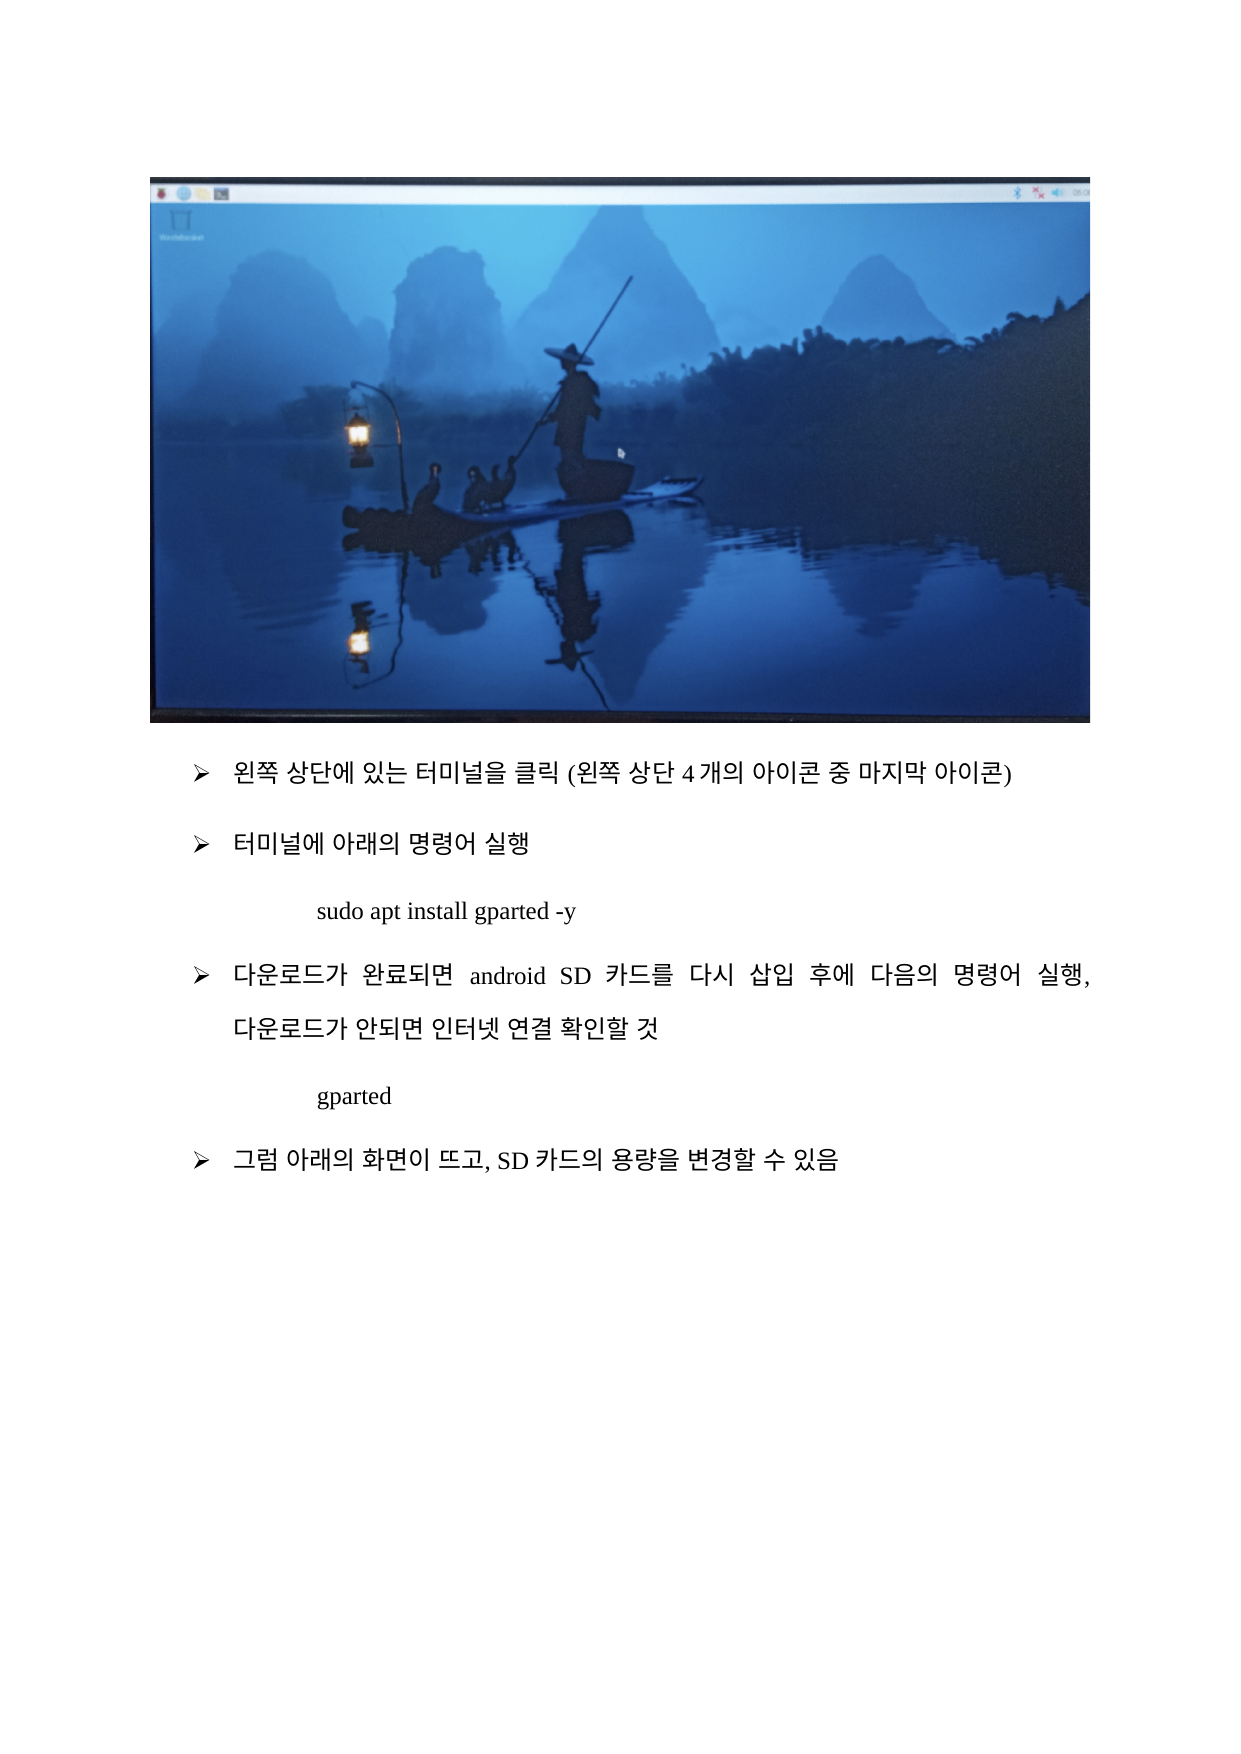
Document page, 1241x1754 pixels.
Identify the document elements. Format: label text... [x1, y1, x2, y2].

list 다운로드가 완료되면 android SD 카드를 다시 삽입 후에 다음의 명령어 실행, 다운로드가 안되면 인터넷 연결 확인할 것 [192, 956, 1090, 1046]
list sudo apt install gparted -y [317, 896, 1090, 924]
list 터미널에 아래의 명령어 실행 [192, 825, 1090, 861]
list 왼쪽 상단에 있는 터미널을 클릭 (왼쪽 상단 4개의 아이콘 중 마지막 아이콘) [192, 754, 1090, 790]
list 그럼 아래의 화면이 뜨고, SD 카드의 용량을 변경할 수 있음 [192, 1141, 1090, 1177]
list gparted [317, 1081, 1090, 1110]
picture [150, 177, 1091, 723]
